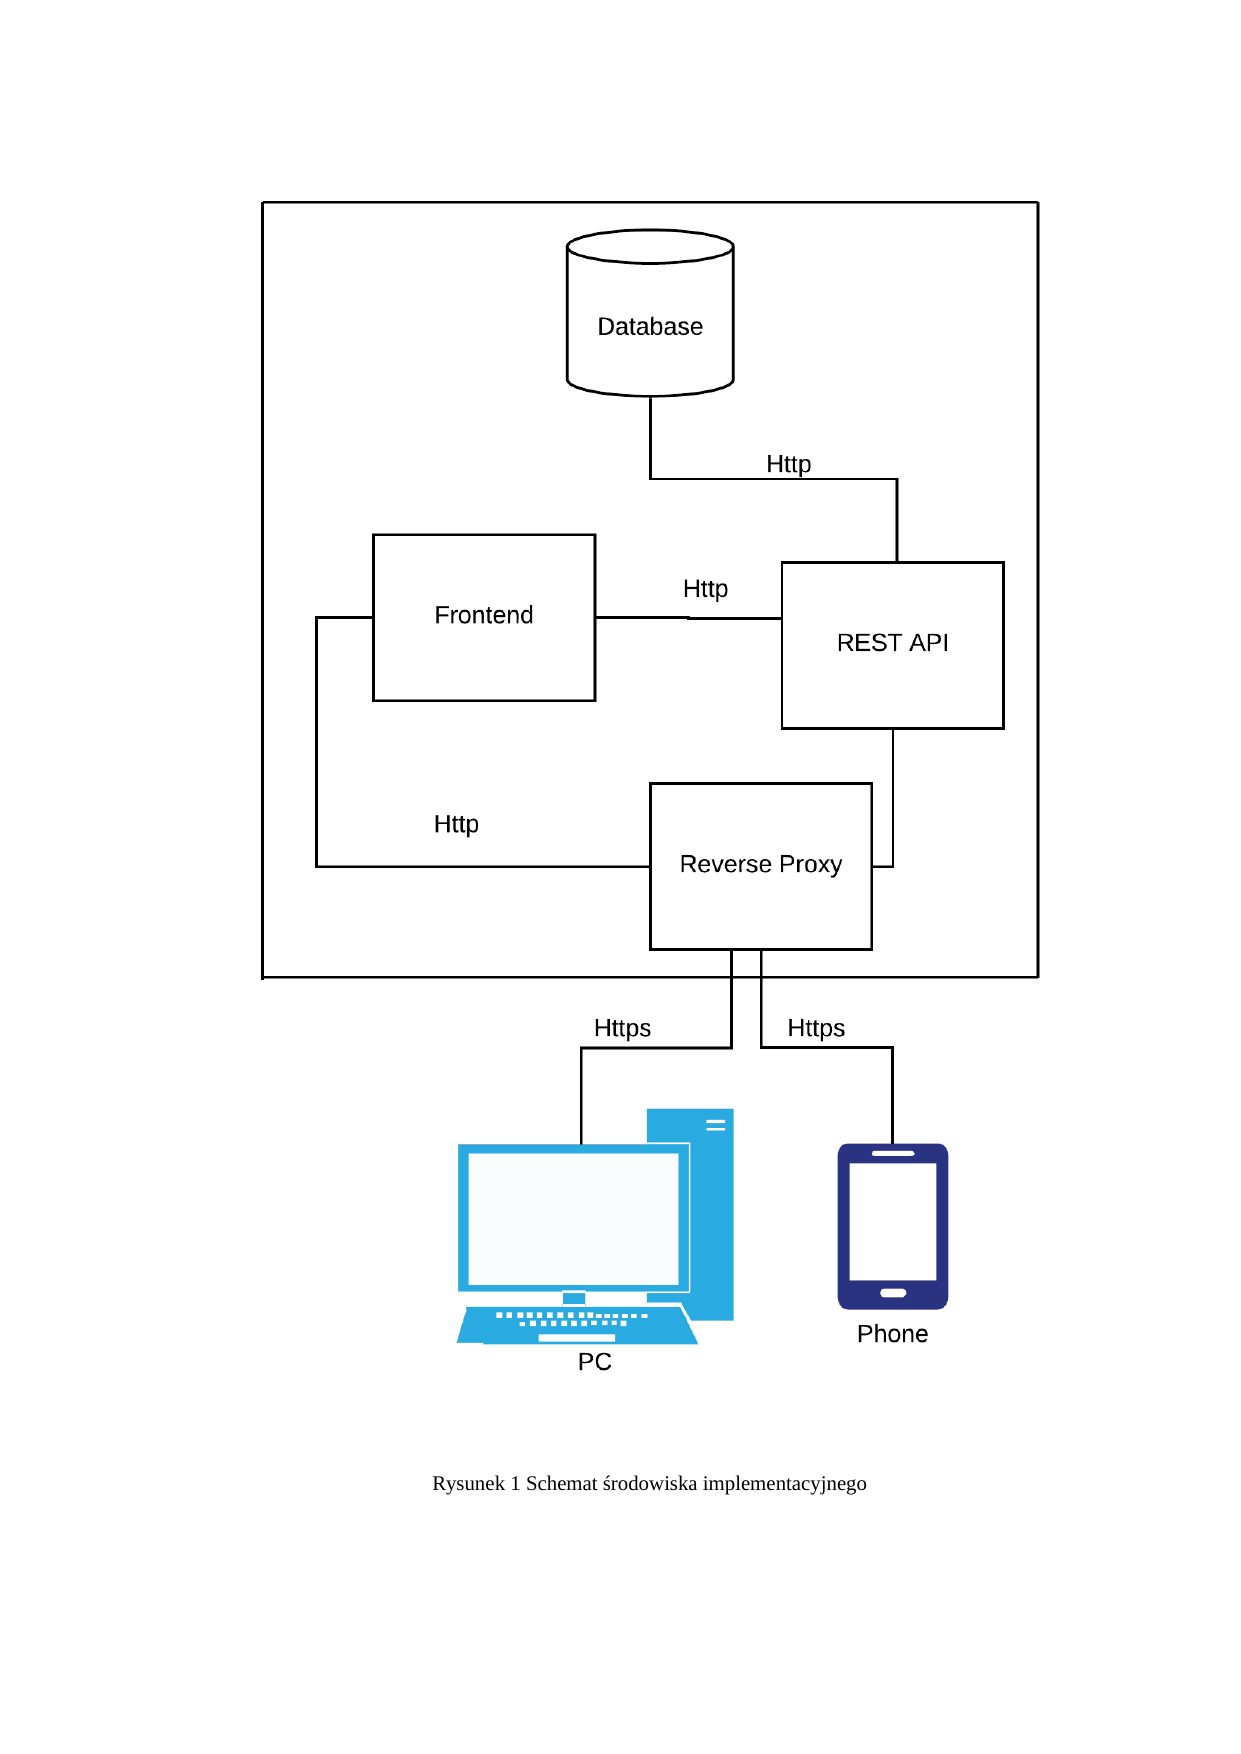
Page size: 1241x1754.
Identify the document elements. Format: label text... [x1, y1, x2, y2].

text Rysunek 1 Schemat środowiska implementacyjnego [207, 1471, 1092, 1495]
picture [207, 147, 1093, 1441]
